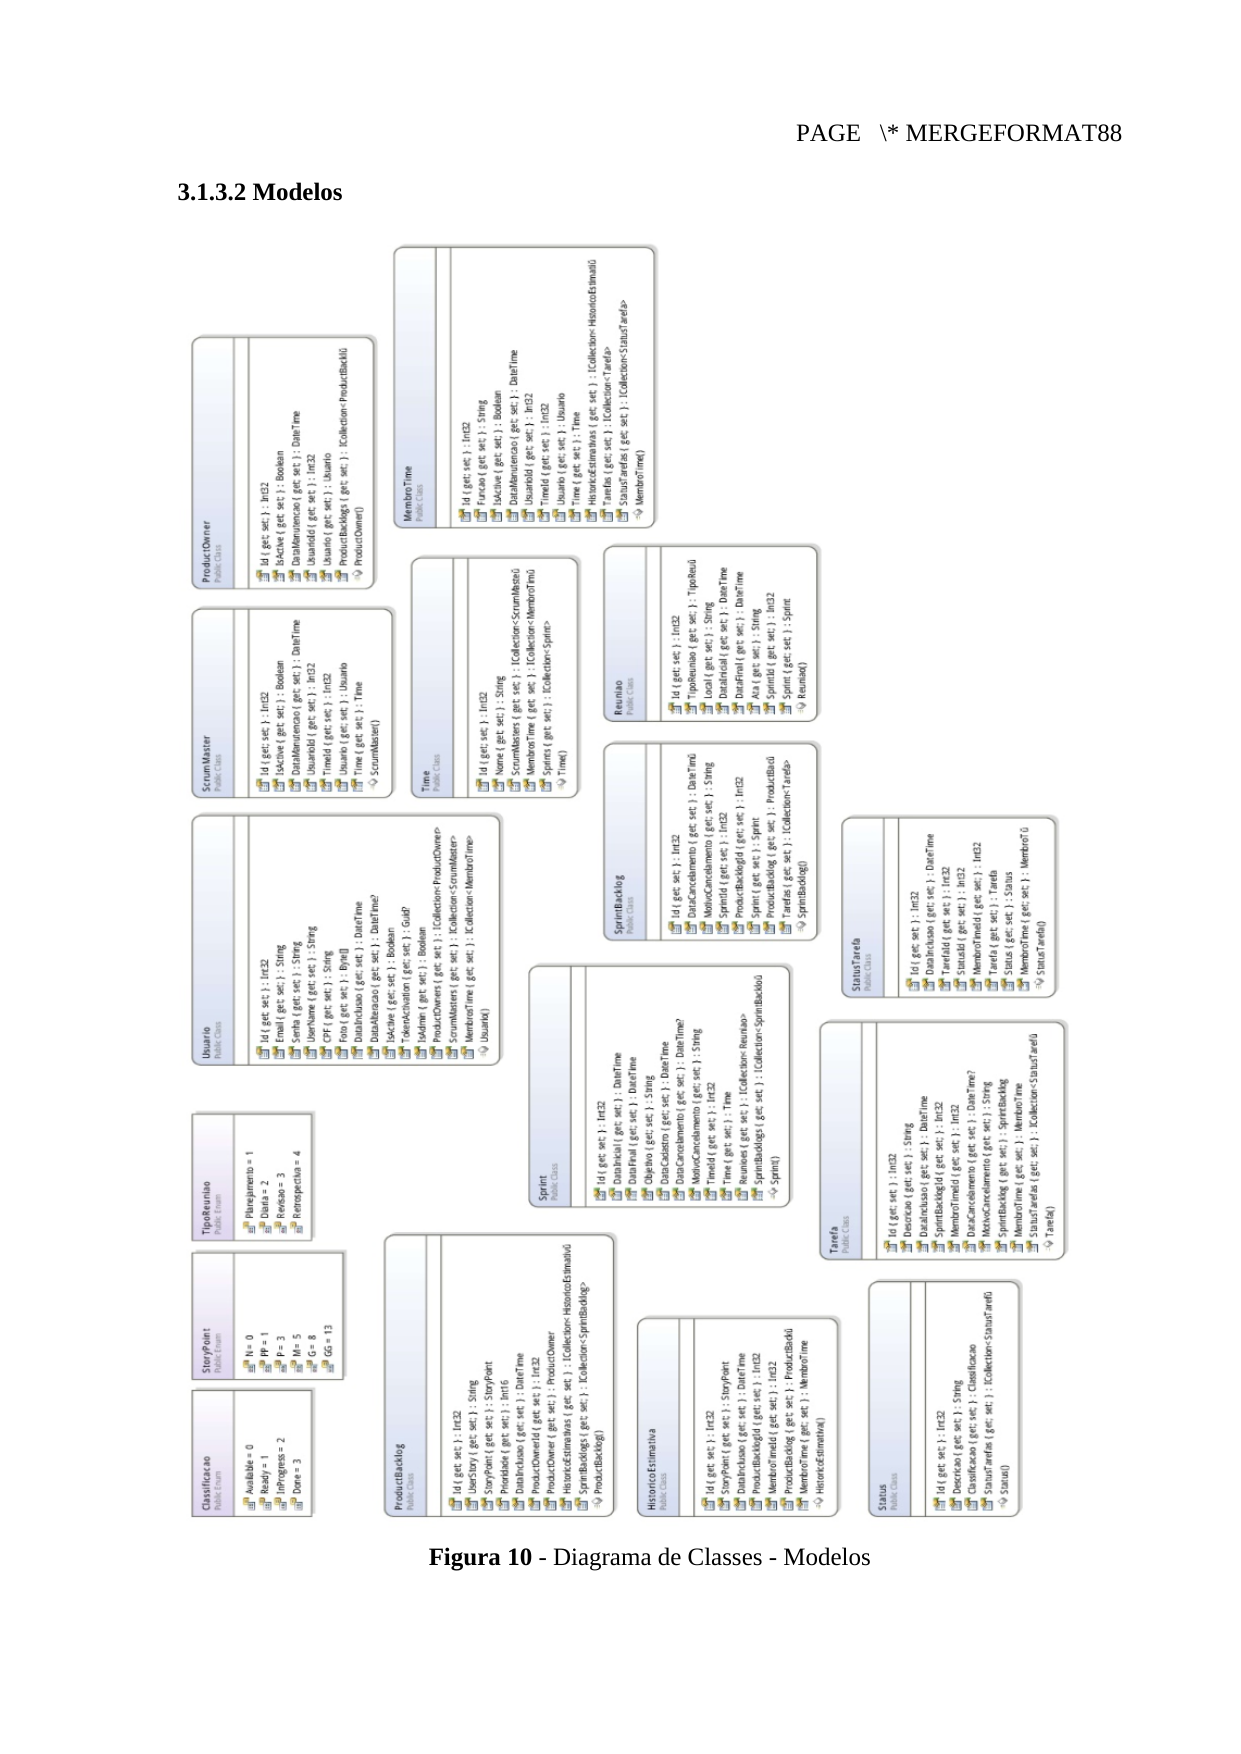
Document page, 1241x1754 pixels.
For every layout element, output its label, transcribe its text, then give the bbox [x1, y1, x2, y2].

text Figura 10 - Diagrama de Classes - Modelos [177, 1542, 1122, 1571]
subtitle Modelos [177, 177, 1122, 206]
picture [180, 227, 1086, 1527]
